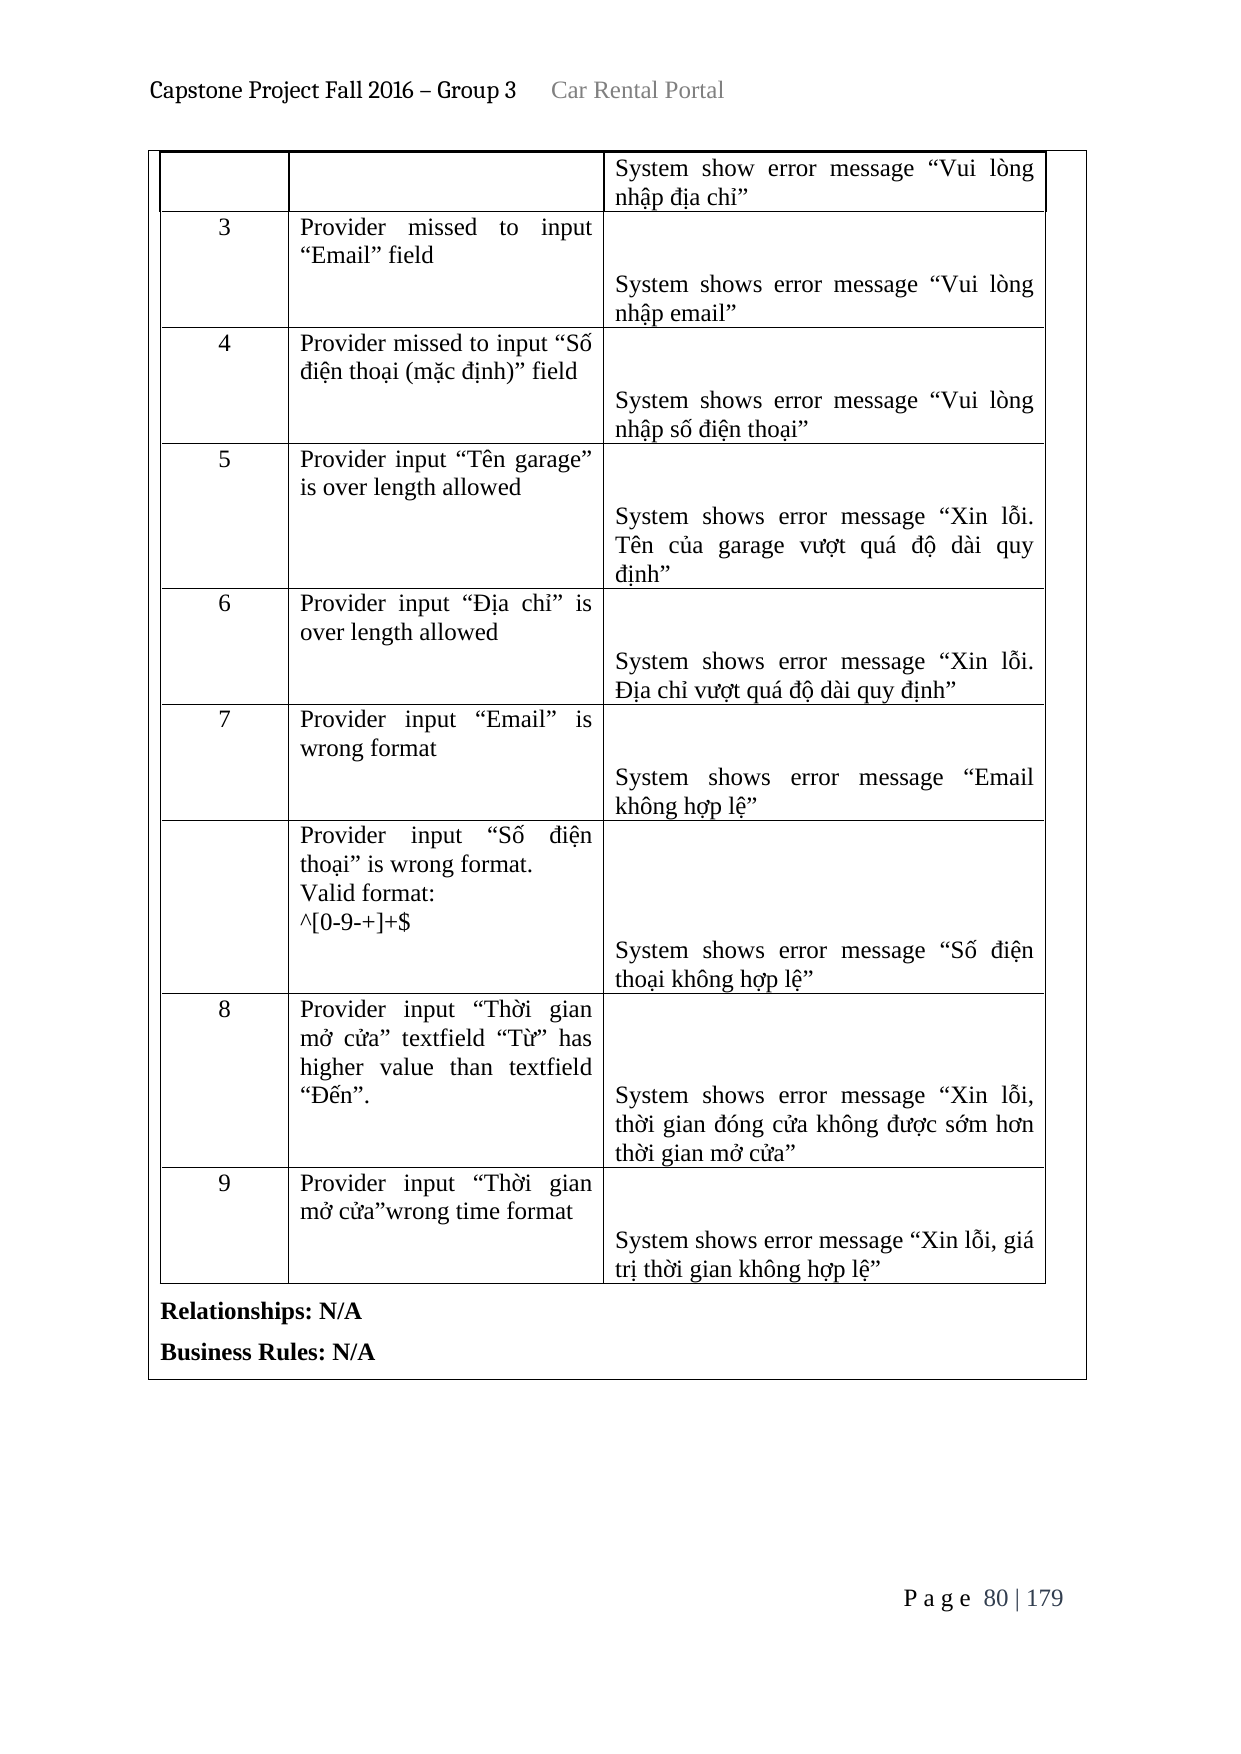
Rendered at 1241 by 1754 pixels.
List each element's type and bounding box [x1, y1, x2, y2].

table_cell [149, 151, 1086, 1379]
